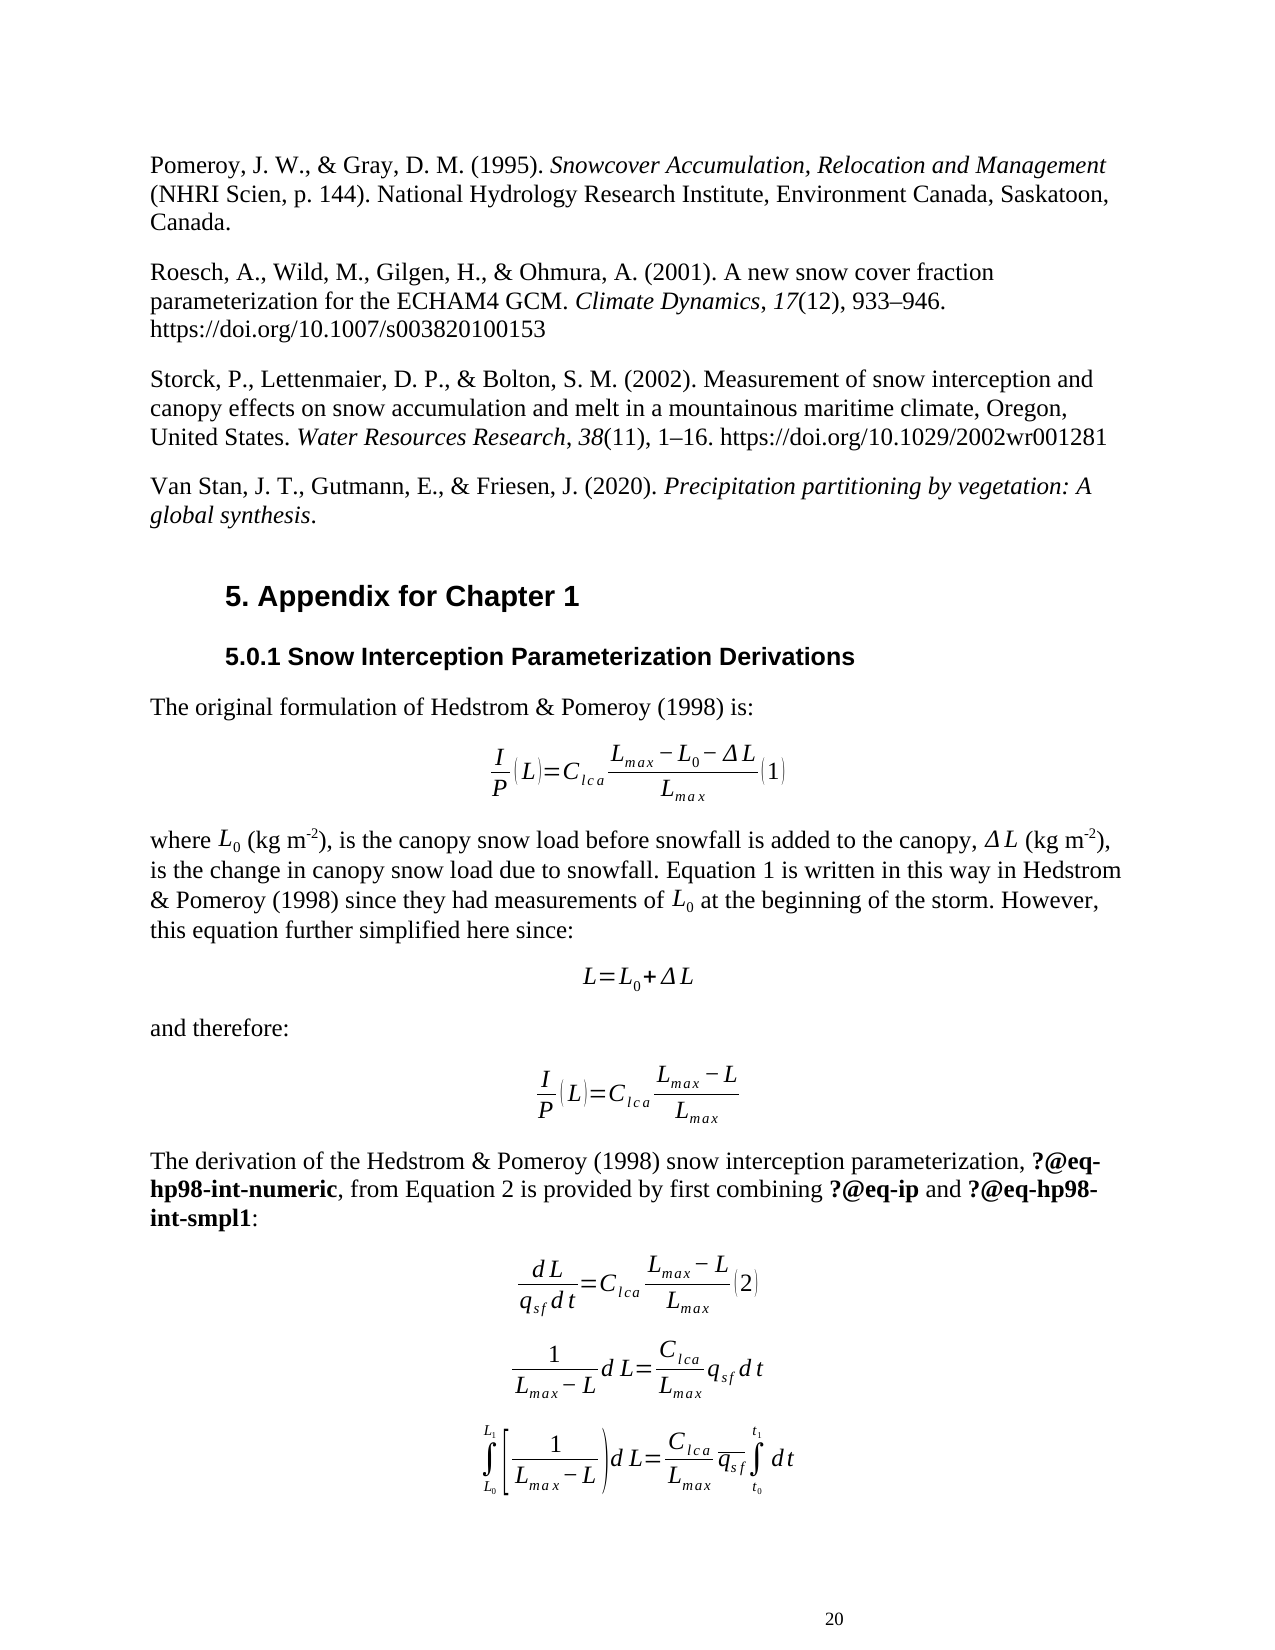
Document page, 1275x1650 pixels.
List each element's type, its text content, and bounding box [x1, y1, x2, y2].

text Storck, P., Lettenmaier, D. P., & Bolton, S. M. (2002). Measurement of snow interception and canopy effects on snow accumulation and melt in a mountainous maritime climate, Oregon, United States. Water Resources Research, 38(11), 1–16. https://doi.org/10.1029/2002wr001281 [150, 364, 1125, 450]
text Pomeroy, J. W., & Gray, D. M. (1995). Snowcover Accumulation, Relocation and Management (NHRI Scien, p. 144). National Hydrology Research Institute, Environment Canada, Saskatoon, Canada. [150, 150, 1125, 236]
text The derivation of the Hedstrom & Pomeroy (1998) snow interception parameterization, ?@eq-hp98-int-numeric, from Equation 2 is provided by first combining ?@eq-ip and ?@eq-hp98-int-smpl1: [150, 1146, 1125, 1232]
subtitle 5. Appendix for Chapter 1 [150, 579, 1125, 612]
subtitle 5.0.1 Snow Interception Parameterization Derivations [150, 642, 1125, 671]
text where (kg m-2), is the canopy snow load before snowfall is added to the canopy, (kg m-2), is the change in canopy snow load due to snowfall. Equation 1 is written in this way in Hedstrom & Pomeroy (1998) since they had measurements of at the beginning of the storm. However, this equation further simplified here since: [150, 824, 1125, 944]
text and therefore: [150, 1013, 1125, 1042]
text Roesch, A., Wild, M., Gilgen, H., & Ohmura, A. (2001). A new snow cover fraction parameterization for the ECHAM4 GCM. Climate Dynamics, 17(12), 933–946. https://doi.org/10.1007/s003820100153 [150, 257, 1125, 343]
text The original formulation of Hedstrom & Pomeroy (1998) is: [150, 692, 1125, 720]
text Van Stan, J. T., Gutmann, E., & Friesen, J. (2020). Precipitation partitioning by vegetation: A global synthesis. [150, 471, 1125, 529]
